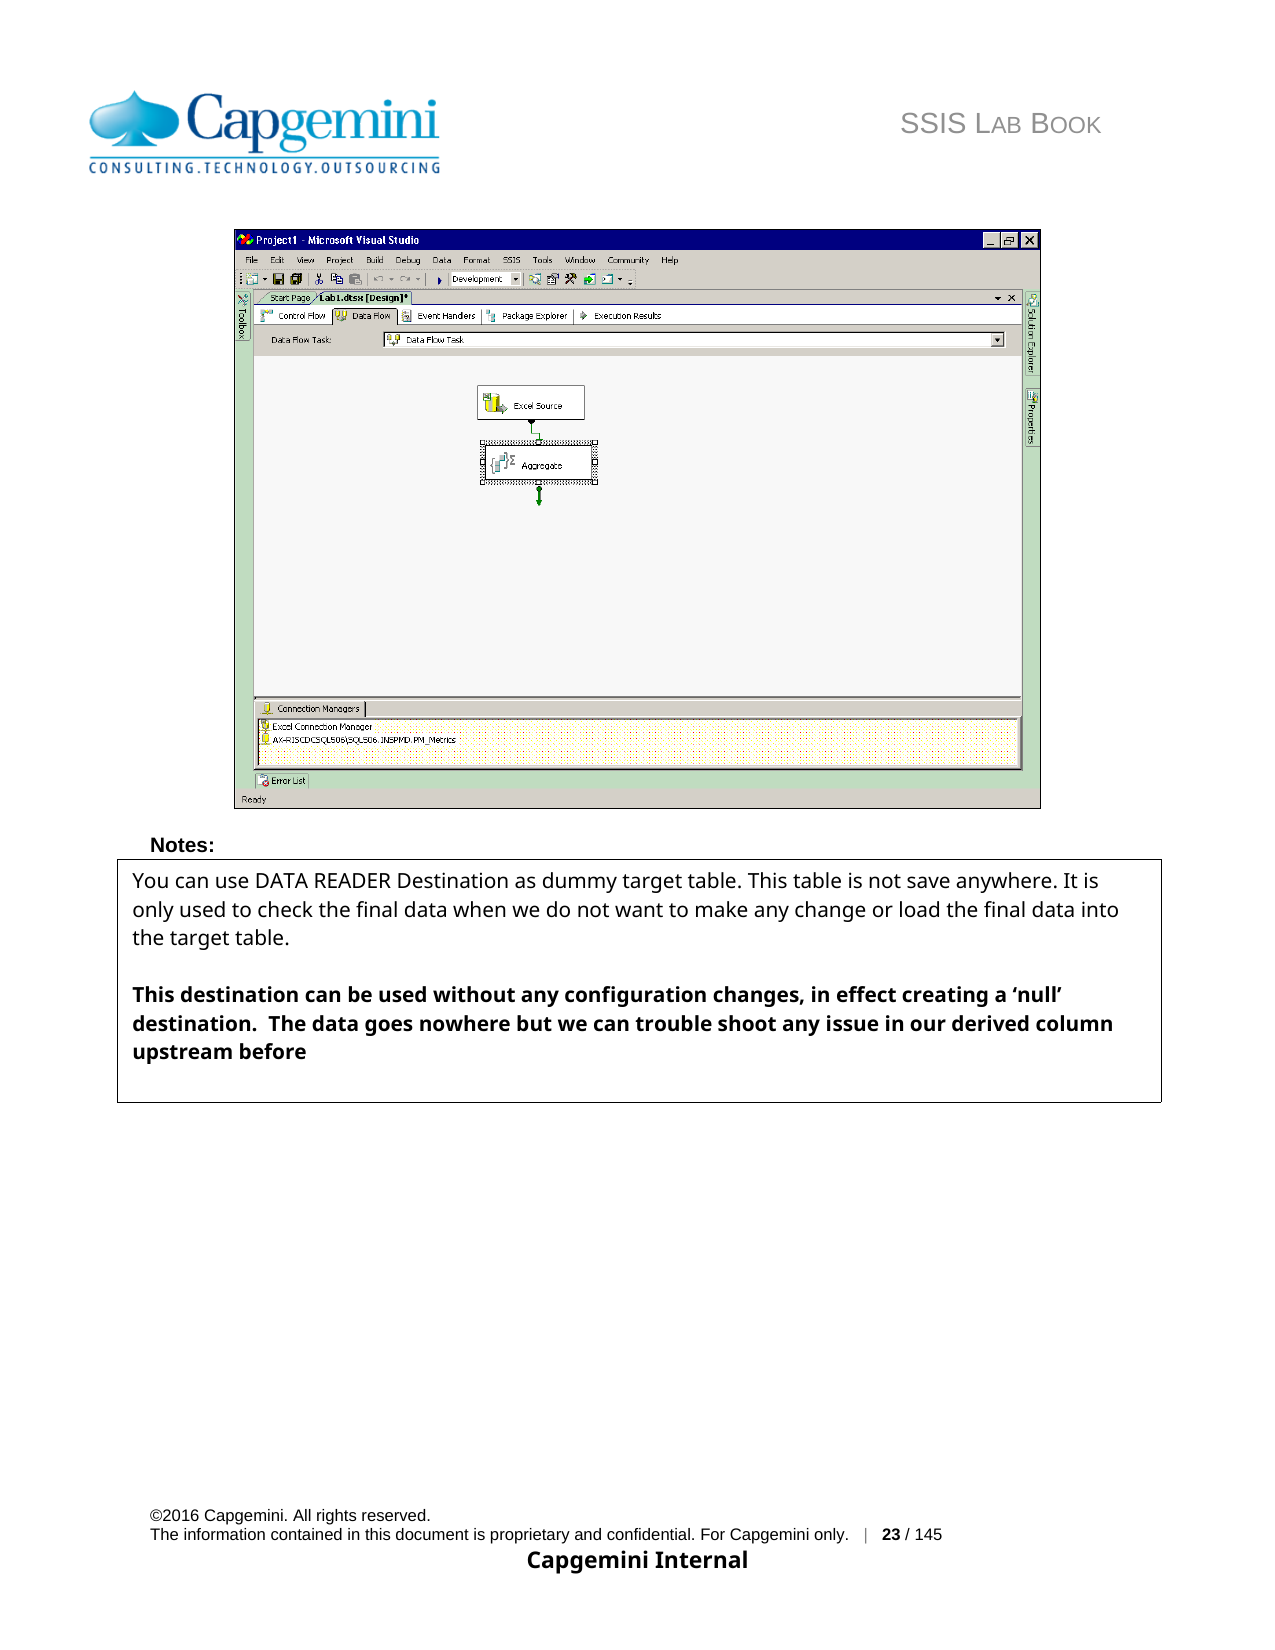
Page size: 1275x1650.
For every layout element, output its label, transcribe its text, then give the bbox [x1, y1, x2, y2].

picture [235, 230, 1040, 808]
picture [87, 89, 443, 177]
text Notes: [150, 833, 1125, 857]
